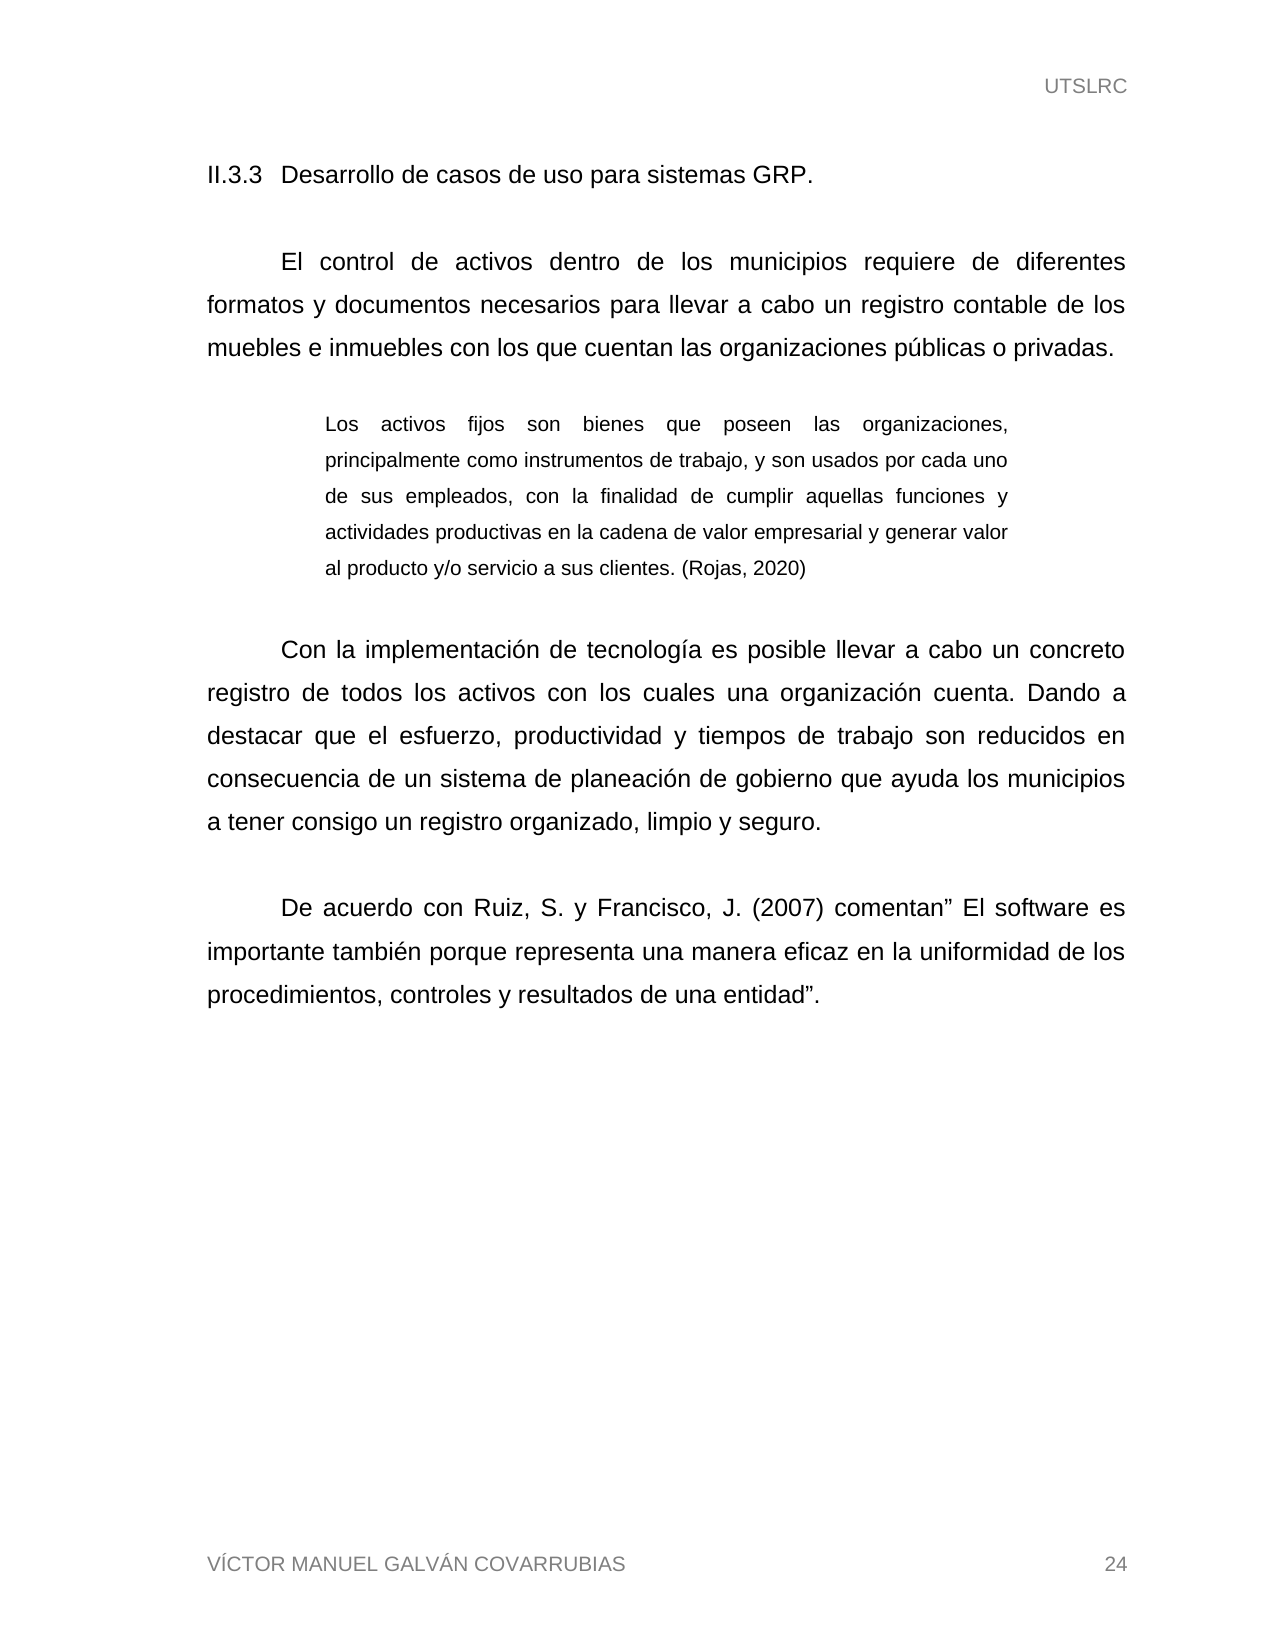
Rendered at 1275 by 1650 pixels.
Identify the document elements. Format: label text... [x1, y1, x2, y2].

text El control de activos dentro de los municipios requiere de diferentes formatos y documentos necesarios para llevar a cabo un registro contable de los muebles e inmuebles con los que cuentan las organizaciones públicas o privadas. [207, 246, 1127, 361]
text Con la implementación de tecnología es posible llevar a cabo un concreto registro de todos los activos con los cuales una organización cuenta. Dando a destacar que el esfuerzo, productividad y tiempos de trabajo son reducidos en consecuencia de un sistema de planeación de gobierno que ayuda los municipios a tener consigo un registro organizado, limpio y seguro. [207, 634, 1127, 836]
text De acuerdo con Ruiz, S. y Francisco, J. (2007) comentan” El software es importante también porque representa una manera eficaz en la uniformidad de los procedimientos, controles y resultados de una entidad”. [207, 893, 1127, 1008]
text Los activos fijos son bienes que poseen las organizaciones, principalmente como instrumentos de trabajo, y son usados por cada uno de sus empleados, con la finalidad de cumplir aquellas funciones y actividades productivas en la cadena de valor empresarial y generar valor al producto y/o servicio a sus clientes. [325, 412, 1009, 579]
subtitle Desarrollo de casos de uso para sistemas GRP. [207, 160, 1127, 189]
